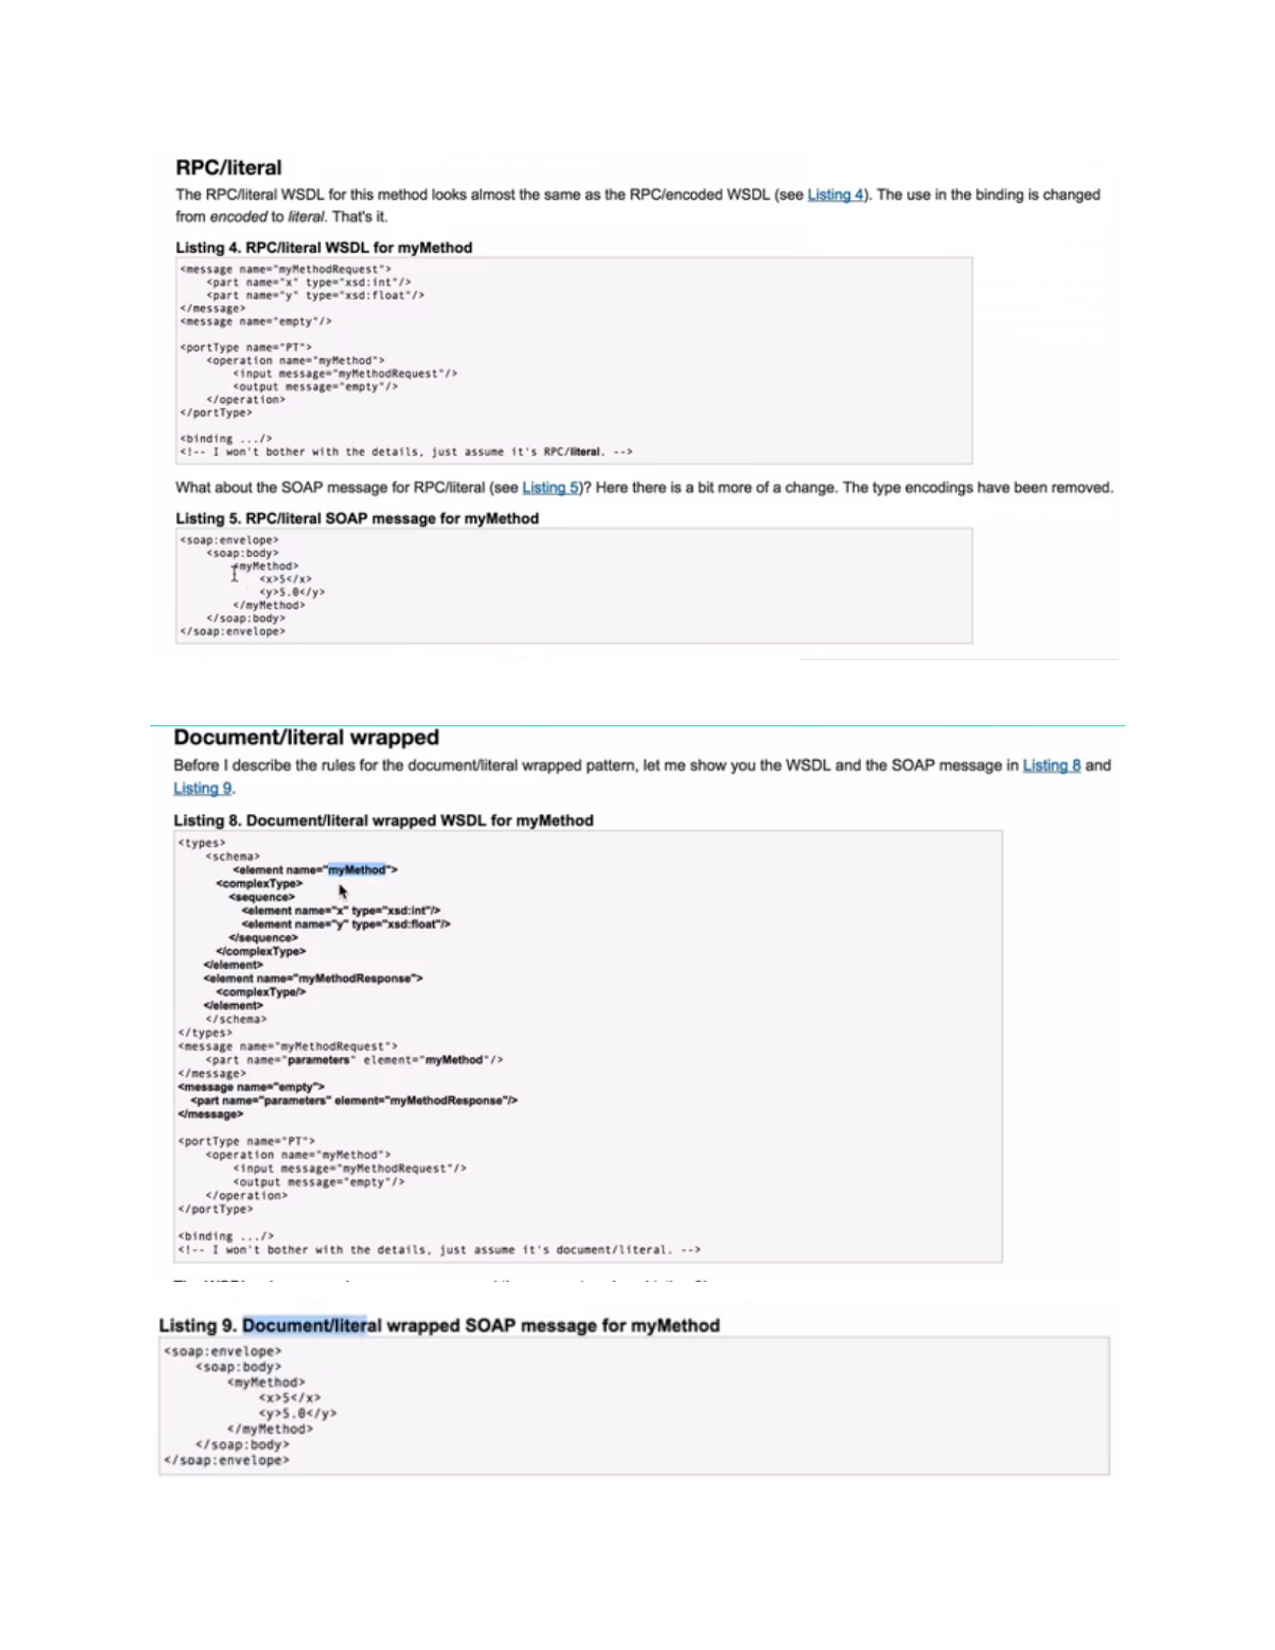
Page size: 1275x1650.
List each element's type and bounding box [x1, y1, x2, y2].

picture [150, 150, 1125, 660]
picture [150, 1300, 1125, 1485]
picture [150, 725, 1125, 1282]
